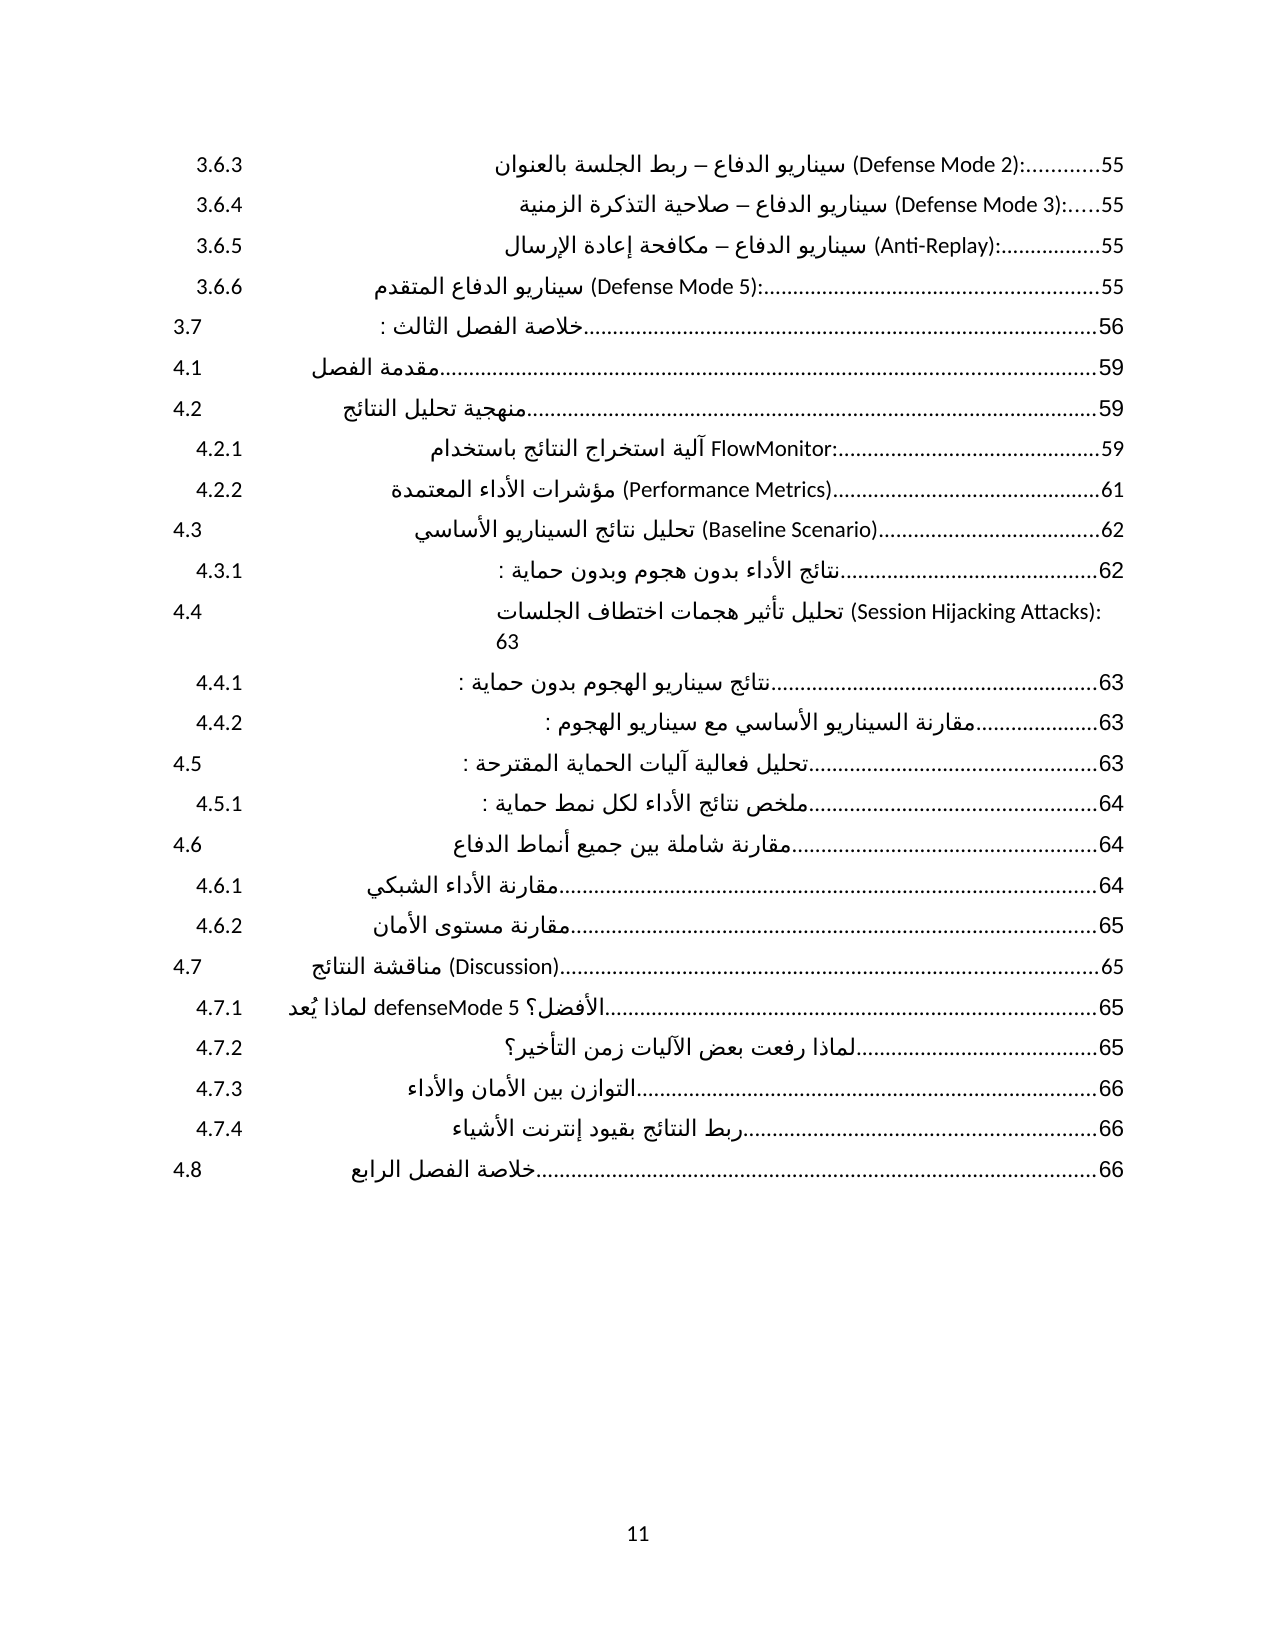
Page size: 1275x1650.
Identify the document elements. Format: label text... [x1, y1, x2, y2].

text 4.5 تحليل فعالية آليات الحماية المقترحة : 63 [173, 749, 1125, 777]
text 4.5.1 ملخص نتائج الأداء لكل نمط حماية : 64 [196, 789, 1125, 818]
text 4.6.2 مقارنة مستوى الأمان 65 [196, 911, 1125, 939]
text 4.6.1 مقارنة الأداء الشبكي 64 [196, 871, 1125, 899]
text 4.6 مقارنة شاملة بين جميع أنماط الدفاع 64 [173, 830, 1125, 858]
text 4.7.4 ربط النتائج بقيود إنترنت الأشياء 66 [196, 1114, 1125, 1143]
text 3.6.4 سيناريو الدفاع – صلاحية التذكرة الزمنية (Defense Mode 3): 55 [196, 191, 1125, 219]
text 4.7 مناقشة النتائج (Discussion) 65 [173, 952, 1125, 980]
text 3.6.5 سيناريو الدفاع – مكافحة إعادة الإرسال (Anti-Replay): 55 [196, 231, 1125, 259]
text 3.6.3 سيناريو الدفاع – ربط الجلسة بالعنوان (Defense Mode 2): 55 [196, 150, 1125, 178]
text 4.7.2 لماذا رفعت بعض الآليات زمن التأخير؟ 65 [196, 1033, 1125, 1061]
text 3.6.6 سيناريو الدفاع المتقدم (Defense Mode 5): 55 [196, 272, 1125, 300]
text 4.7.1 لماذا يُعد defenseMode 5 الأفضل؟ 65 [196, 993, 1125, 1021]
text 4.4.2 مقارنة السيناريو الأساسي مع سيناريو الهجوم : 63 [196, 708, 1125, 736]
text 4.4 تحليل تأثير هجمات اختطاف الجلسات (Session Hijacking Attacks): 63 [173, 597, 1125, 655]
text 3.7 خلاصة الفصل الثالث : 56 [173, 312, 1125, 341]
text 4.1 مقدمة الفصل 59 [173, 353, 1125, 381]
text 4.4.1 نتائج سيناريو الهجوم بدون حماية : 63 [196, 668, 1125, 696]
text 4.3.1 نتائج الأداء بدون هجوم وبدون حماية : 62 [196, 556, 1125, 584]
text 4.8 خلاصة الفصل الرابع 66 [173, 1155, 1125, 1183]
text 4.2.2 مؤشرات الأداء المعتمدة (Performance Metrics) 61 [196, 475, 1125, 503]
text 4.7.3 التوازن بين الأمان والأداء 66 [196, 1074, 1125, 1102]
text 4.3 تحليل نتائج السيناريو الأساسي (Baseline Scenario) 62 [173, 516, 1125, 544]
text 4.2 منهجية تحليل النتائج 59 [173, 394, 1125, 422]
text 4.2.1 آلية استخراج النتائج باستخدام FlowMonitor: 59 [196, 434, 1125, 462]
